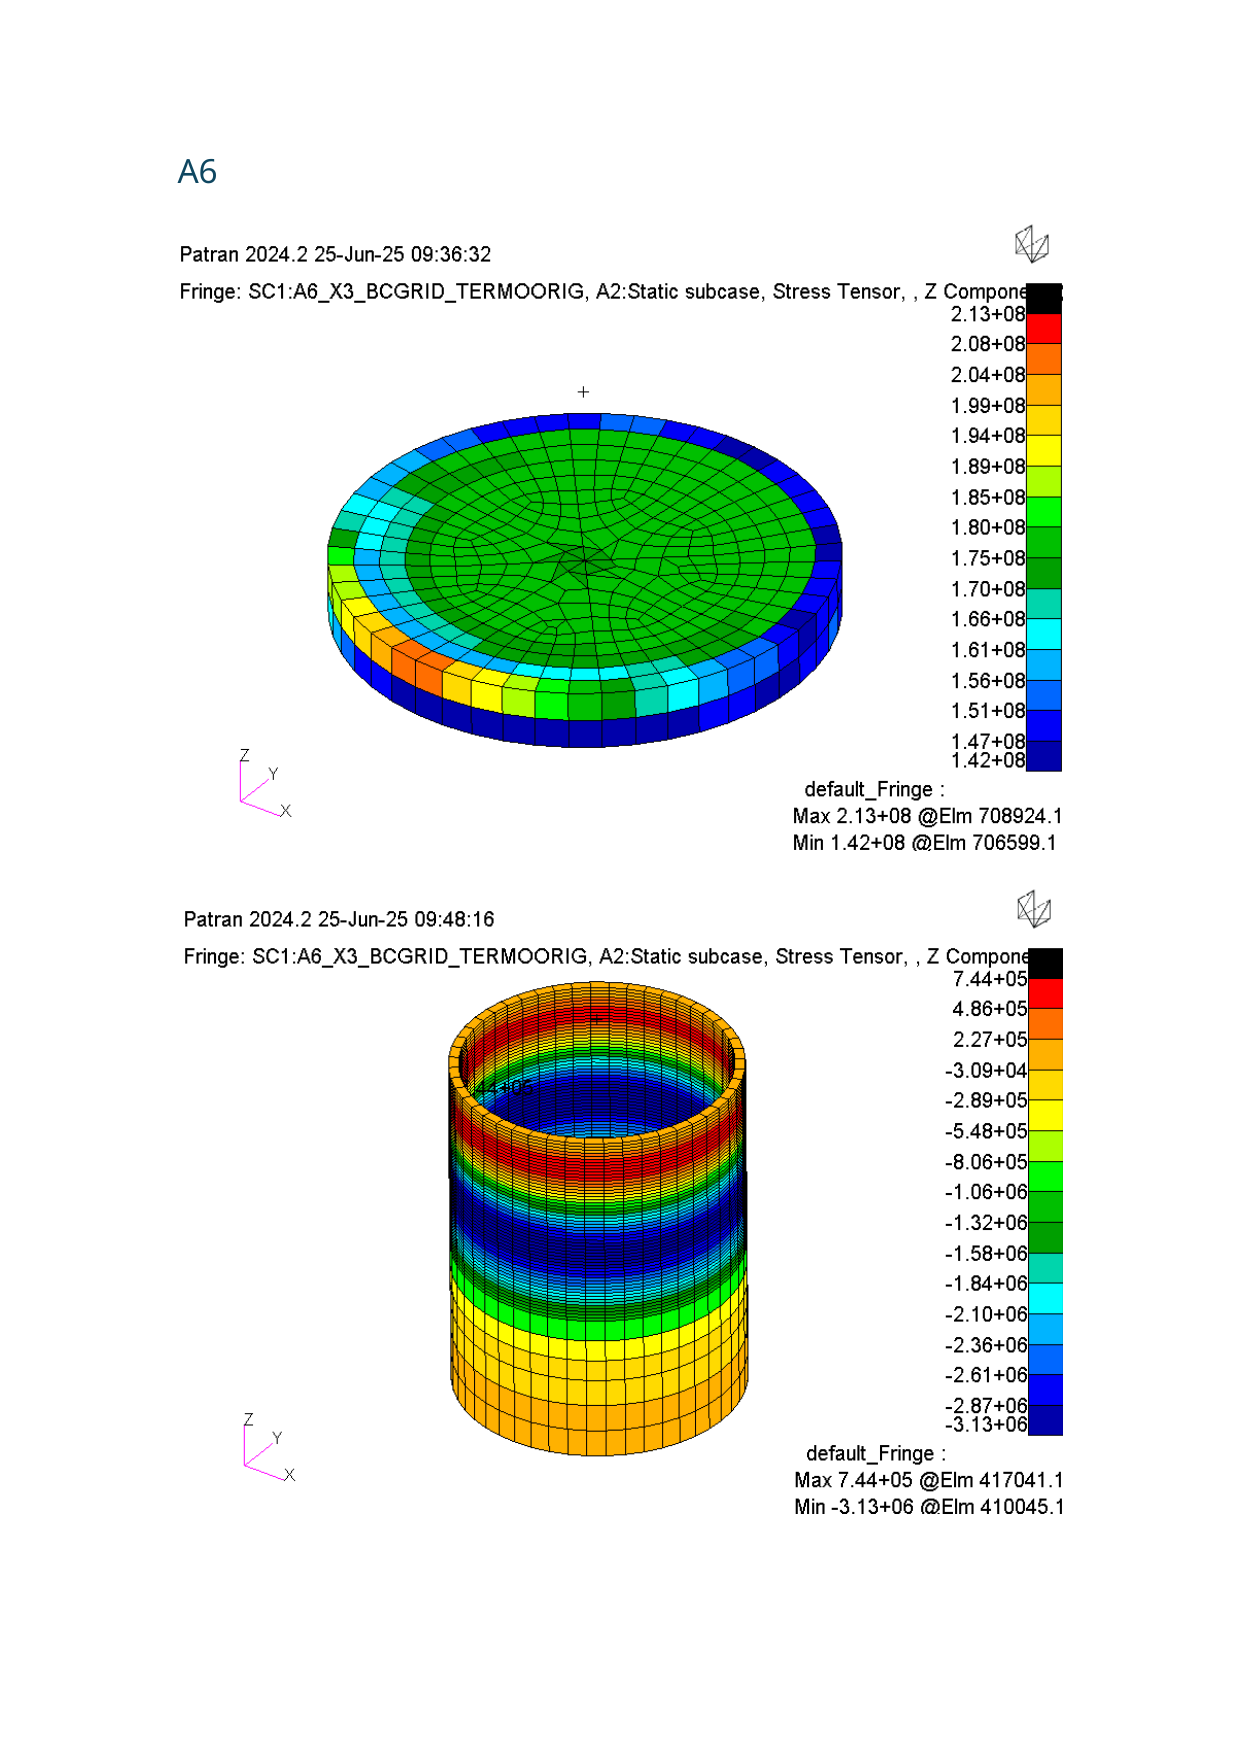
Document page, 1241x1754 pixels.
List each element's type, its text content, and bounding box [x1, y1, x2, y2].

picture [177, 208, 1063, 851]
subtitle A6 [177, 148, 1063, 193]
picture [177, 871, 1063, 1514]
